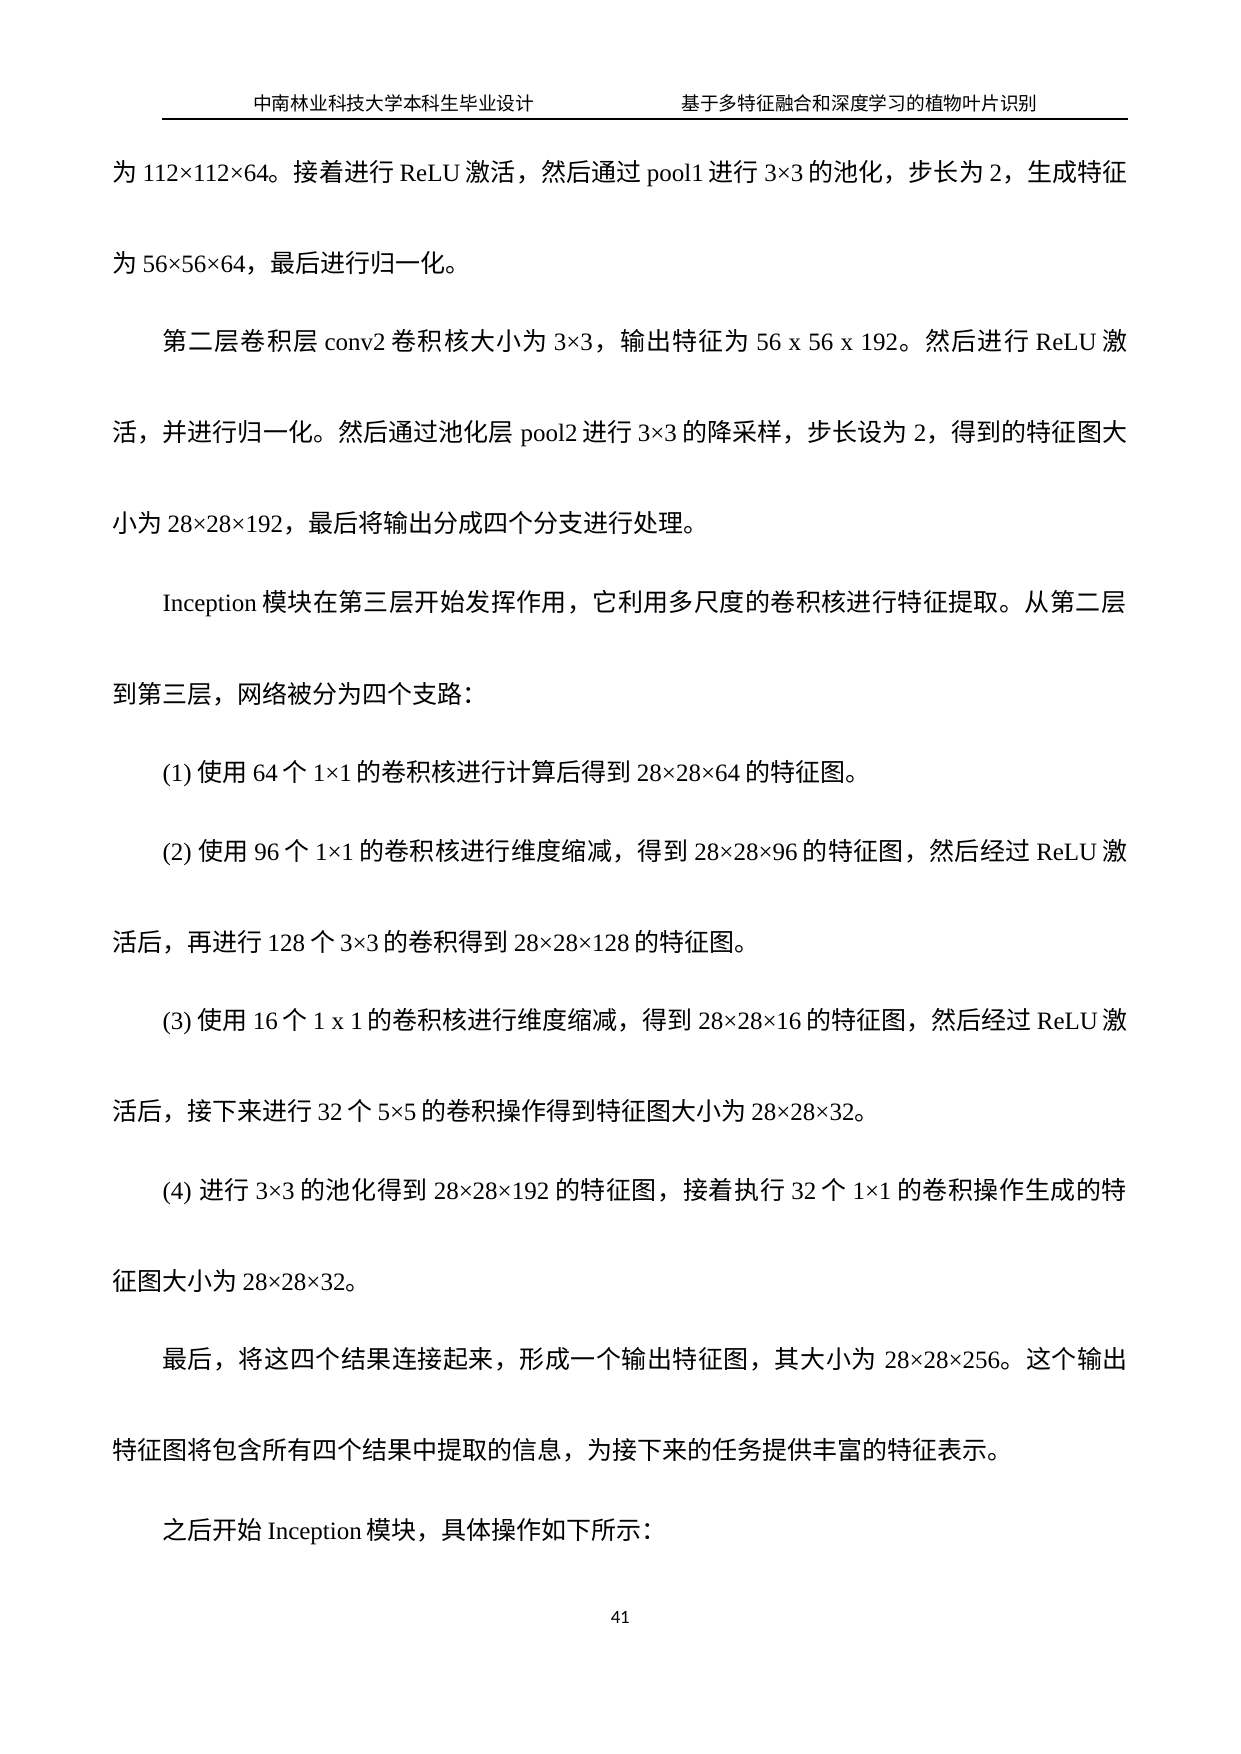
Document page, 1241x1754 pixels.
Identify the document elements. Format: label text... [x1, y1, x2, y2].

text (2) 使用96个1×1的卷积核进行维度缩减，得到28×28×96的特征图，然后经过ReLU激活后，再进行128个3×3的卷积得到28×28×128的特征图。 [112, 818, 1128, 974]
text 第二层卷积层conv2卷积核大小为3×3，输出特征为56 x 56 x 192。然后进行ReLU激活，并进行归一化。然后通过池化层pool2进行3×3的降采样，步长设为2，得到的特征图大小为28×28×192，最后将输出分成四个分支进行处理。 [112, 308, 1128, 555]
text Inception模块在第三层开始发挥作用，它利用多尺度的卷积核进行特征提取。从第二层到第三层，网络被分为四个支路： [112, 569, 1128, 725]
text 最后，将这四个结果连接起来，形成一个输出特征图，其大小为28×28×256。这个输出特征图将包含所有四个结果中提取的信息，为接下来的任务提供丰富的特征表示。 [112, 1326, 1128, 1482]
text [112, 139, 1128, 295]
text (3) 使用16个1 x 1的卷积核进行维度缩减，得到28×28×16的特征图，然后经过ReLU激活后，接下来进行32个5×5的卷积操作得到特征图大小为28×28×32。 [112, 987, 1128, 1143]
text 之后开始Inception模块，具体操作如下所示： [112, 1496, 1128, 1561]
text (1) 使用64个1×1的卷积核进行计算后得到28×28×64的特征图。 [112, 739, 1128, 804]
text (4) 进行3×3的池化得到28×28×192的特征图，接着执行32个1×1的卷积操作生成的特征图大小为28×28×32。 [112, 1157, 1128, 1313]
